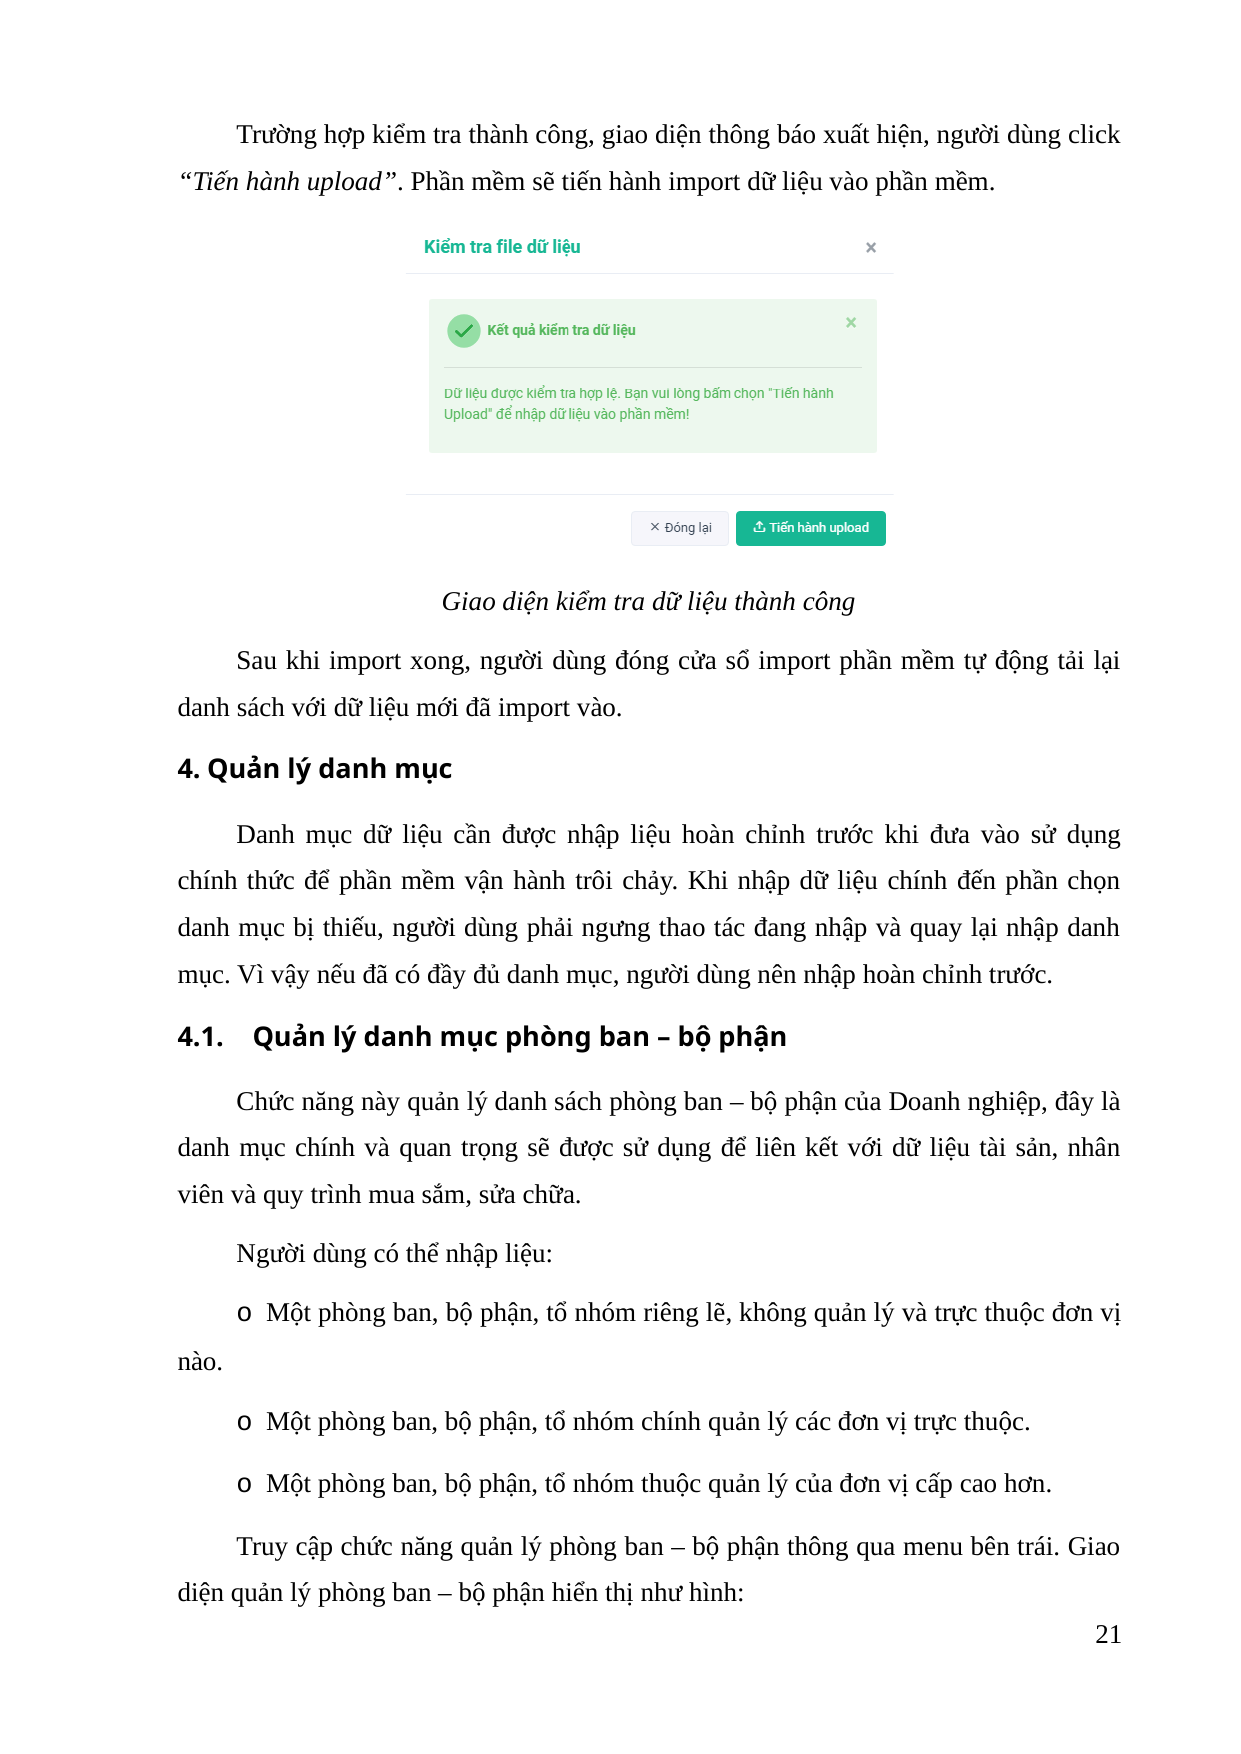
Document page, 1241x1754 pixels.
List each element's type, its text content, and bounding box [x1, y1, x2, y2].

text Chức năng này quản lý danh sách phòng ban – bộ phận của Doanh nghiệp, đây là danh mục chính và quan trọng sẽ được sử dụng để liên kết với dữ liệu tài sản, nhân viên và quy trình mua sắm, sửa chữa. [177, 1085, 1122, 1209]
picture [405, 223, 894, 557]
text Giao diện kiểm tra dữ liệu thành công [177, 585, 1122, 616]
subtitle Quản lý danh mục [177, 750, 1122, 787]
text Sau khi import xong, người dùng đóng cửa sổ import phần mềm tự động tải lại danh sách với dữ liệu mới đã import vào. [177, 644, 1122, 722]
text Trường hợp kiểm tra thành công, giao diện thông báo xuất hiện, người dùng click “Tiến hành upload”. Phần mềm sẽ tiến hành import dữ liệu vào phần mềm. [177, 118, 1122, 196]
list Một phòng ban, bộ phận, tổ nhóm chính quản lý các đơn vị trực thuộc. [177, 1404, 1122, 1438]
text Truy cập chức năng quản lý phòng ban – bộ phận thông qua menu bên trái. Giao diện quản lý phòng ban – bộ phận hiển thị như hình: [177, 1530, 1122, 1608]
list Một phòng ban, bộ phận, tổ nhóm thuộc quản lý của đơn vị cấp cao hơn. [177, 1467, 1122, 1501]
text Danh mục dữ liệu cần được nhập liệu hoàn chỉnh trước khi đưa vào sử dụng chính thức để phần mềm vận hành trôi chảy. Khi nhập dữ liệu chính đến phần chọn danh mục bị thiếu, người dùng phải ngưng thao tác đang nhập và quay lại nhập danh mục. Vì vậy nếu đã có đầy đủ danh mục, người dùng nên nhập hoàn chỉnh trước. [177, 818, 1122, 989]
list Một phòng ban, bộ phận, tổ nhóm riêng lẽ, không quản lý và trực thuộc đơn vị nào. [177, 1296, 1122, 1377]
text Người dùng có thể nhập liệu: [177, 1237, 1122, 1268]
subtitle Quản lý danh mục phòng ban – bộ phận [177, 1017, 1122, 1054]
